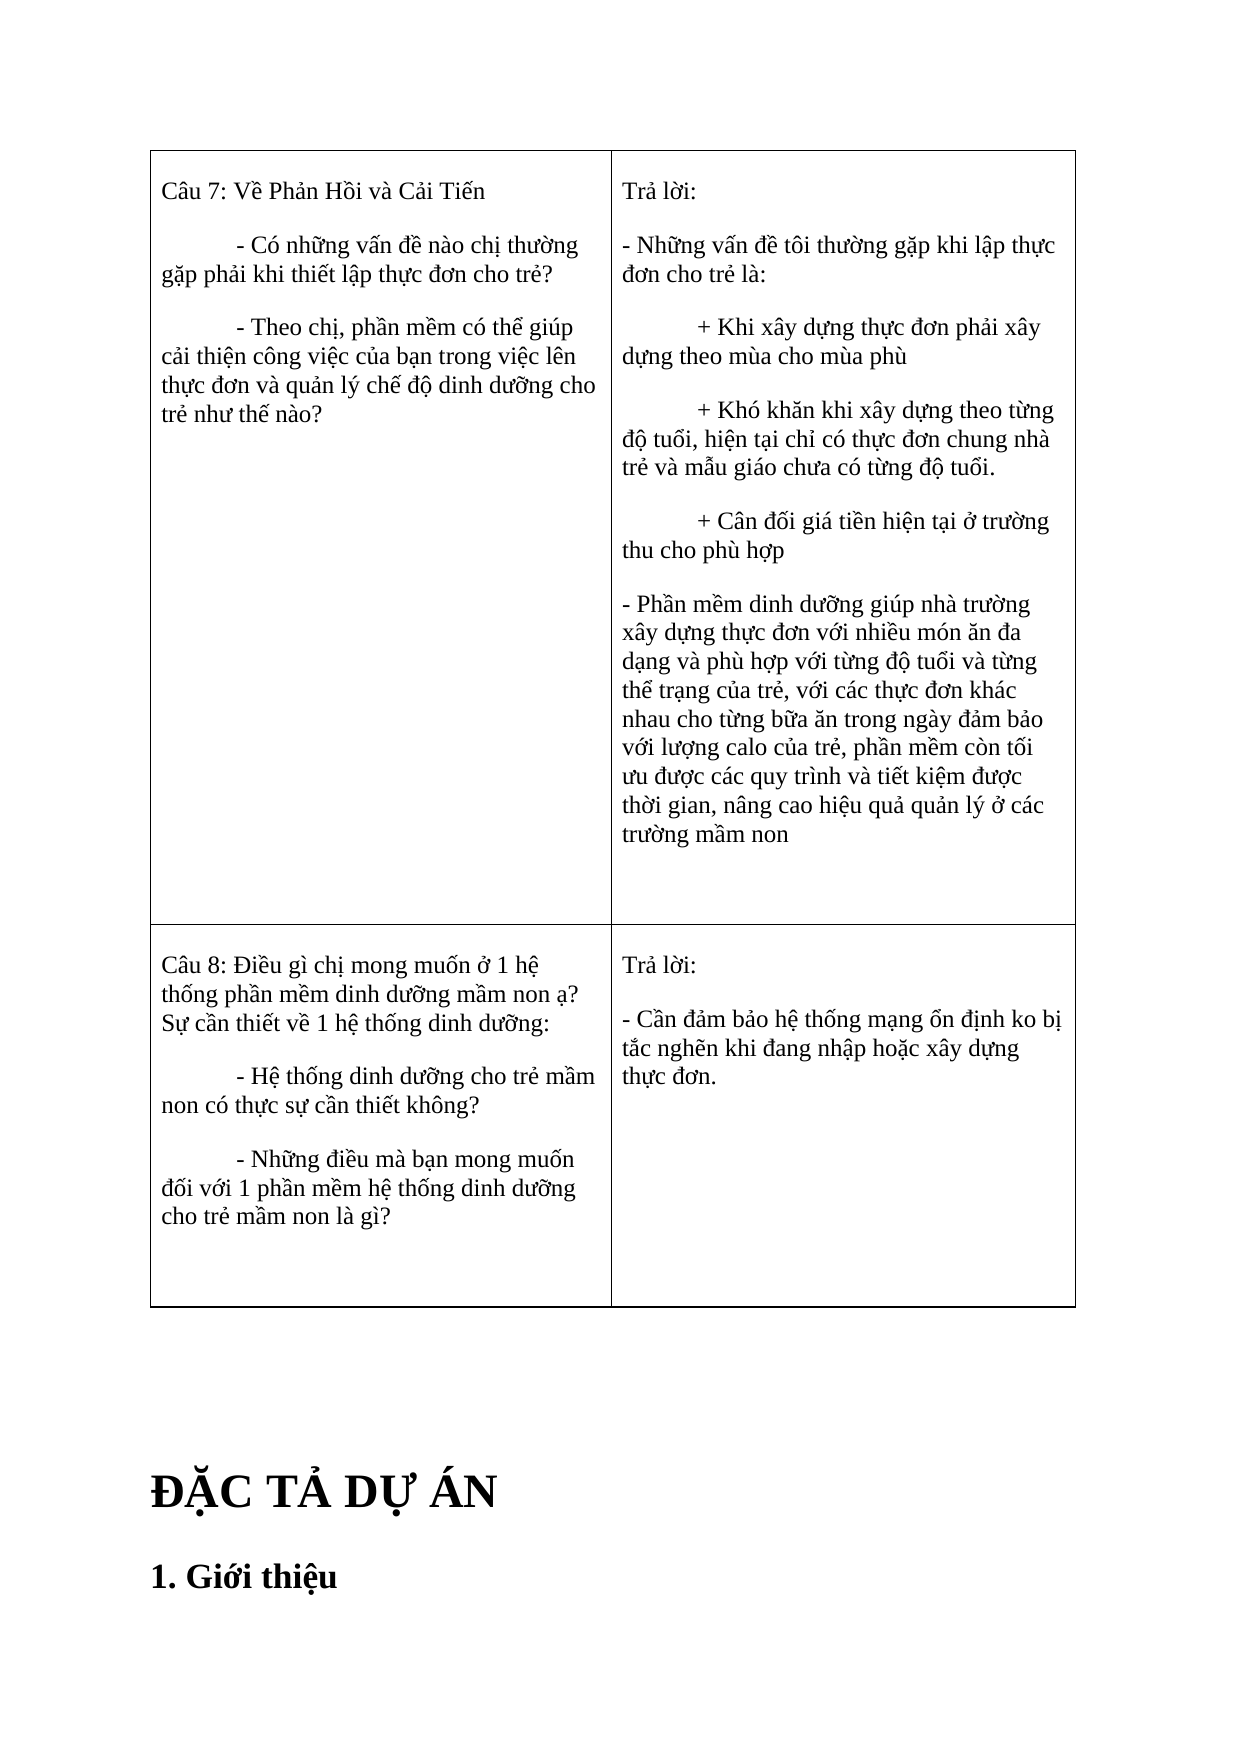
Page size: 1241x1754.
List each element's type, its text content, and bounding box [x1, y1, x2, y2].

table_cell Trả lời: - Những vấn đề tôi thường gặp khi lập thực đơn cho trẻ là: + Khi xây dựng thực đơn phải xây dựng theo mùa cho mùa phù + Khó khăn khi xây dựng theo từng độ tuổi, hiện tại chỉ có thực đơn chung nhà trẻ và mẫu giáo chưa có từng độ tuổi. + Cân đối giá tiền hiện tại ở trường thu cho phù hợp - Phần mềm dinh dưỡng giúp nhà trường xây dựng thực đơn với nhiều món ăn đa dạng và phù hợp với từng độ tuổi và từng thể trạng của trẻ, với các thực đơn khác nhau cho từng bữa ăn trong ngày đảm bảo với lượng calo của trẻ, phần mềm còn tối ưu được các quy trình và tiết kiệm được thời gian, nâng cao hiệu quả quản lý ở các trường mầm non [612, 151, 1075, 924]
table_cell Câu 8: Điều gì chị mong muốn ở 1 hệ thống phần mềm dinh dưỡng mầm non ạ? Sự cần thiết về 1 hệ thống dinh dưỡng: - Hệ thống dinh dưỡng cho trẻ mầm non có thực sự cần thiết không? - Những điều mà bạn mong muốn đối với 1 phần mềm hệ thống dinh dưỡng cho trẻ mầm non là gì? [151, 925, 611, 1306]
table_cell Trả lời: - Cần đảm bảo hệ thống mạng ổn định ko bị tắc nghẽn khi đang nhập hoặc xây dựng thực đơn. [612, 925, 1075, 1306]
table_cell Câu 7: Về Phản Hồi và Cải Tiến - Có những vấn đề nào chị thường gặp phải khi thiết lập thực đơn cho trẻ? - Theo chị, phần mềm có thể giúp cải thiện công việc của bạn trong việc lên thực đơn và quản lý chế độ dinh dưỡng cho trẻ như thế nào? [151, 151, 611, 924]
subtitle ĐẶC TẢ DỰ ÁN [150, 1463, 1090, 1518]
subtitle 1. Giới thiệu [150, 1555, 1090, 1596]
